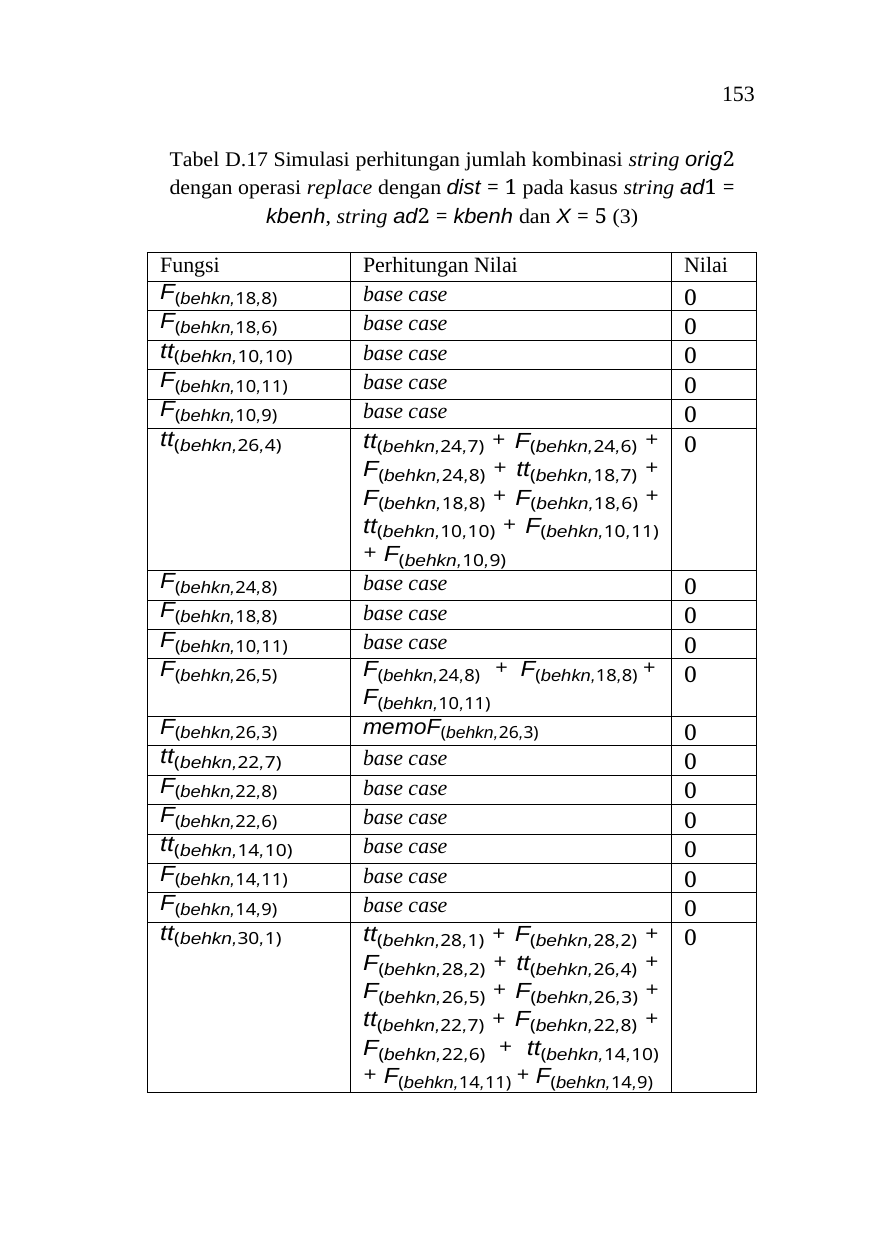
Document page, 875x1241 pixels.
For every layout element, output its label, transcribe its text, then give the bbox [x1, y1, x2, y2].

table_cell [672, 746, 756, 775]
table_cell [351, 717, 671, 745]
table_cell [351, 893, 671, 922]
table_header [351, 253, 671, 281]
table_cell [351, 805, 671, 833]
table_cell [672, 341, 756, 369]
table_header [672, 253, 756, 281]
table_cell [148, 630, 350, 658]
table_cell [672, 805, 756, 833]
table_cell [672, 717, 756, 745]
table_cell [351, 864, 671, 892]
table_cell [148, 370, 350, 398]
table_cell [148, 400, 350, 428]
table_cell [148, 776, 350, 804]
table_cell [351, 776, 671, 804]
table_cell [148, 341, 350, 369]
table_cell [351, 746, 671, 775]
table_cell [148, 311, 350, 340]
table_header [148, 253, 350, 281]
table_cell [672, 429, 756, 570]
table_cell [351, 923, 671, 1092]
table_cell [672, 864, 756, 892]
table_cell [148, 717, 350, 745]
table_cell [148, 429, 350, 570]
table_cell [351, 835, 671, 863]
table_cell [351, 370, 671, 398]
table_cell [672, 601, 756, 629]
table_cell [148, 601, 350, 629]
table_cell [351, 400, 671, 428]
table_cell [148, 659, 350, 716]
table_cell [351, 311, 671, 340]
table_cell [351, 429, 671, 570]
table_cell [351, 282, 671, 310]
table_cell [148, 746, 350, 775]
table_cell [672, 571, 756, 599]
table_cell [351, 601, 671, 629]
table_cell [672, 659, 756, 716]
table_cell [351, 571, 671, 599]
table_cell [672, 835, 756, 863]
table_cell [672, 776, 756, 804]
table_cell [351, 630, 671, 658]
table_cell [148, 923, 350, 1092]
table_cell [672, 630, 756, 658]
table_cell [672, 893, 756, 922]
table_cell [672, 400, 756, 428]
text Tabel D.17 Simulasi perhitungan jumlah kombinasi string orig2 dengan operasi replace dengan dist = 1 pada kasus string ad1 = kbenh, string ad2 = kbenh dan X = 5 (3) [144, 144, 760, 229]
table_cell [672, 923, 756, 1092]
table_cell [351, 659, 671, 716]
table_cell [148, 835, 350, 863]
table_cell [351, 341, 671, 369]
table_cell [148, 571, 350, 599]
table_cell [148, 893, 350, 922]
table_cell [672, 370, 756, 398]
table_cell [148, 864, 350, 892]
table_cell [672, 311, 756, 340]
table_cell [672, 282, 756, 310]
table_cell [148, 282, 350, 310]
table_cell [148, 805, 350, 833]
